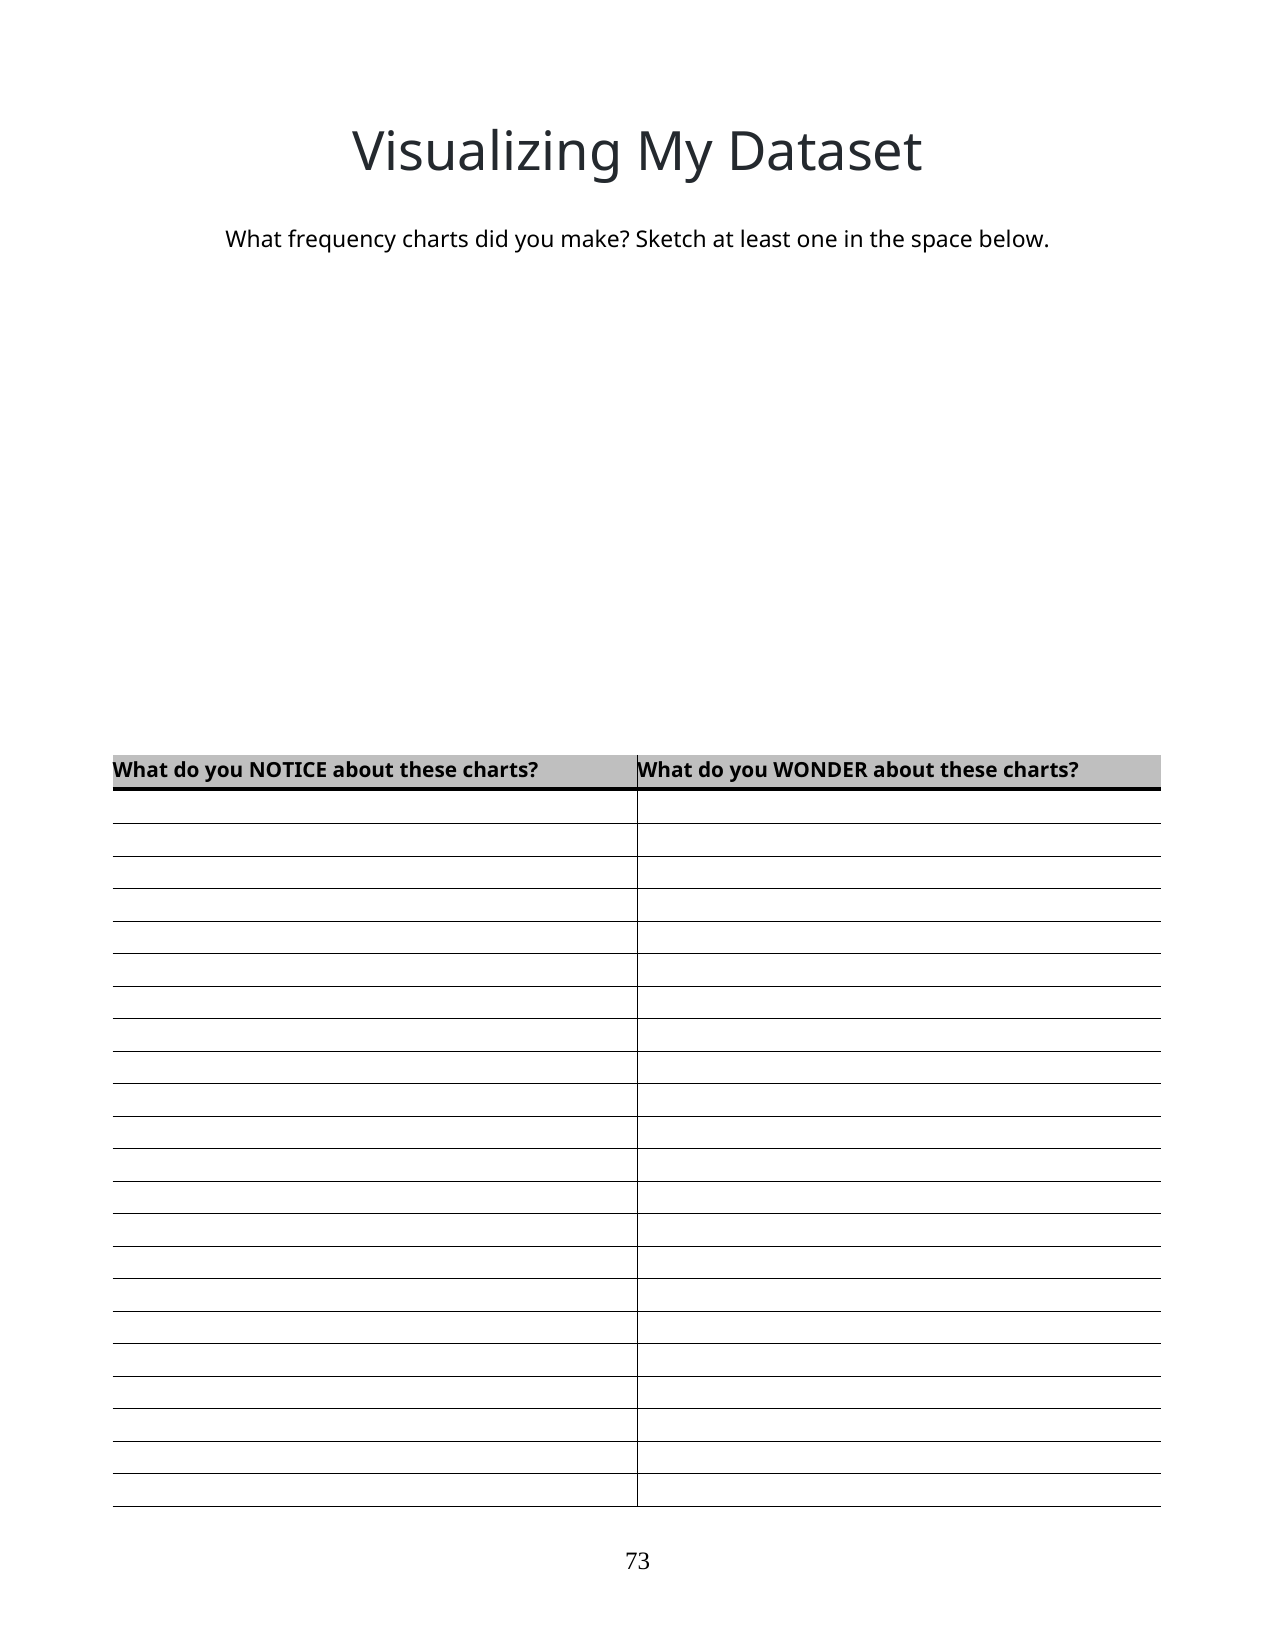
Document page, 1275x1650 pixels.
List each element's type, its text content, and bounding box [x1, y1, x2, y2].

table_cell [638, 1279, 1161, 1311]
subtitle Visualizing My Dataset [112, 112, 1162, 186]
table_cell [113, 1279, 637, 1311]
table_cell [113, 824, 637, 856]
table_cell [113, 857, 637, 888]
table_cell [113, 889, 637, 921]
table_header What do you NOTICE about these charts? [113, 755, 637, 787]
table_cell [638, 1442, 1161, 1473]
text What frequency charts did you make? Sketch at least one in the space below. [112, 223, 1162, 254]
table_cell [113, 1377, 637, 1408]
table_cell [638, 1312, 1161, 1343]
table_cell [638, 1247, 1161, 1278]
table_cell [113, 1247, 637, 1278]
table_cell [638, 1117, 1161, 1148]
table_cell [638, 1052, 1161, 1083]
table_cell [638, 1084, 1161, 1116]
table_cell [638, 1474, 1161, 1506]
table_cell [638, 1377, 1161, 1408]
table_cell [638, 857, 1161, 888]
table_cell [113, 1474, 637, 1506]
table_cell [113, 1019, 637, 1051]
table_cell [638, 1149, 1161, 1181]
table_cell [638, 1409, 1161, 1441]
table_cell [113, 1149, 637, 1181]
table_cell [638, 954, 1161, 986]
table_cell [113, 791, 637, 823]
table_cell [113, 1312, 637, 1343]
table_cell [638, 1182, 1161, 1213]
table_header What do you WONDER about these charts? [638, 755, 1161, 787]
table_cell [113, 1117, 637, 1148]
table_cell [638, 889, 1161, 921]
table_cell [638, 987, 1161, 1018]
table_cell [638, 824, 1161, 856]
table_cell [113, 1409, 637, 1441]
table_cell [113, 1214, 637, 1246]
table_cell [113, 1344, 637, 1376]
table_cell [113, 922, 637, 953]
table_cell [638, 1019, 1161, 1051]
table_cell [638, 922, 1161, 953]
table_cell [113, 1084, 637, 1116]
table_cell [113, 1182, 637, 1213]
table_cell [113, 1442, 637, 1473]
table_cell [638, 791, 1161, 823]
table_cell [113, 954, 637, 986]
table_cell [113, 1052, 637, 1083]
table_cell [638, 1344, 1161, 1376]
table_cell [638, 1214, 1161, 1246]
table_cell [113, 987, 637, 1018]
